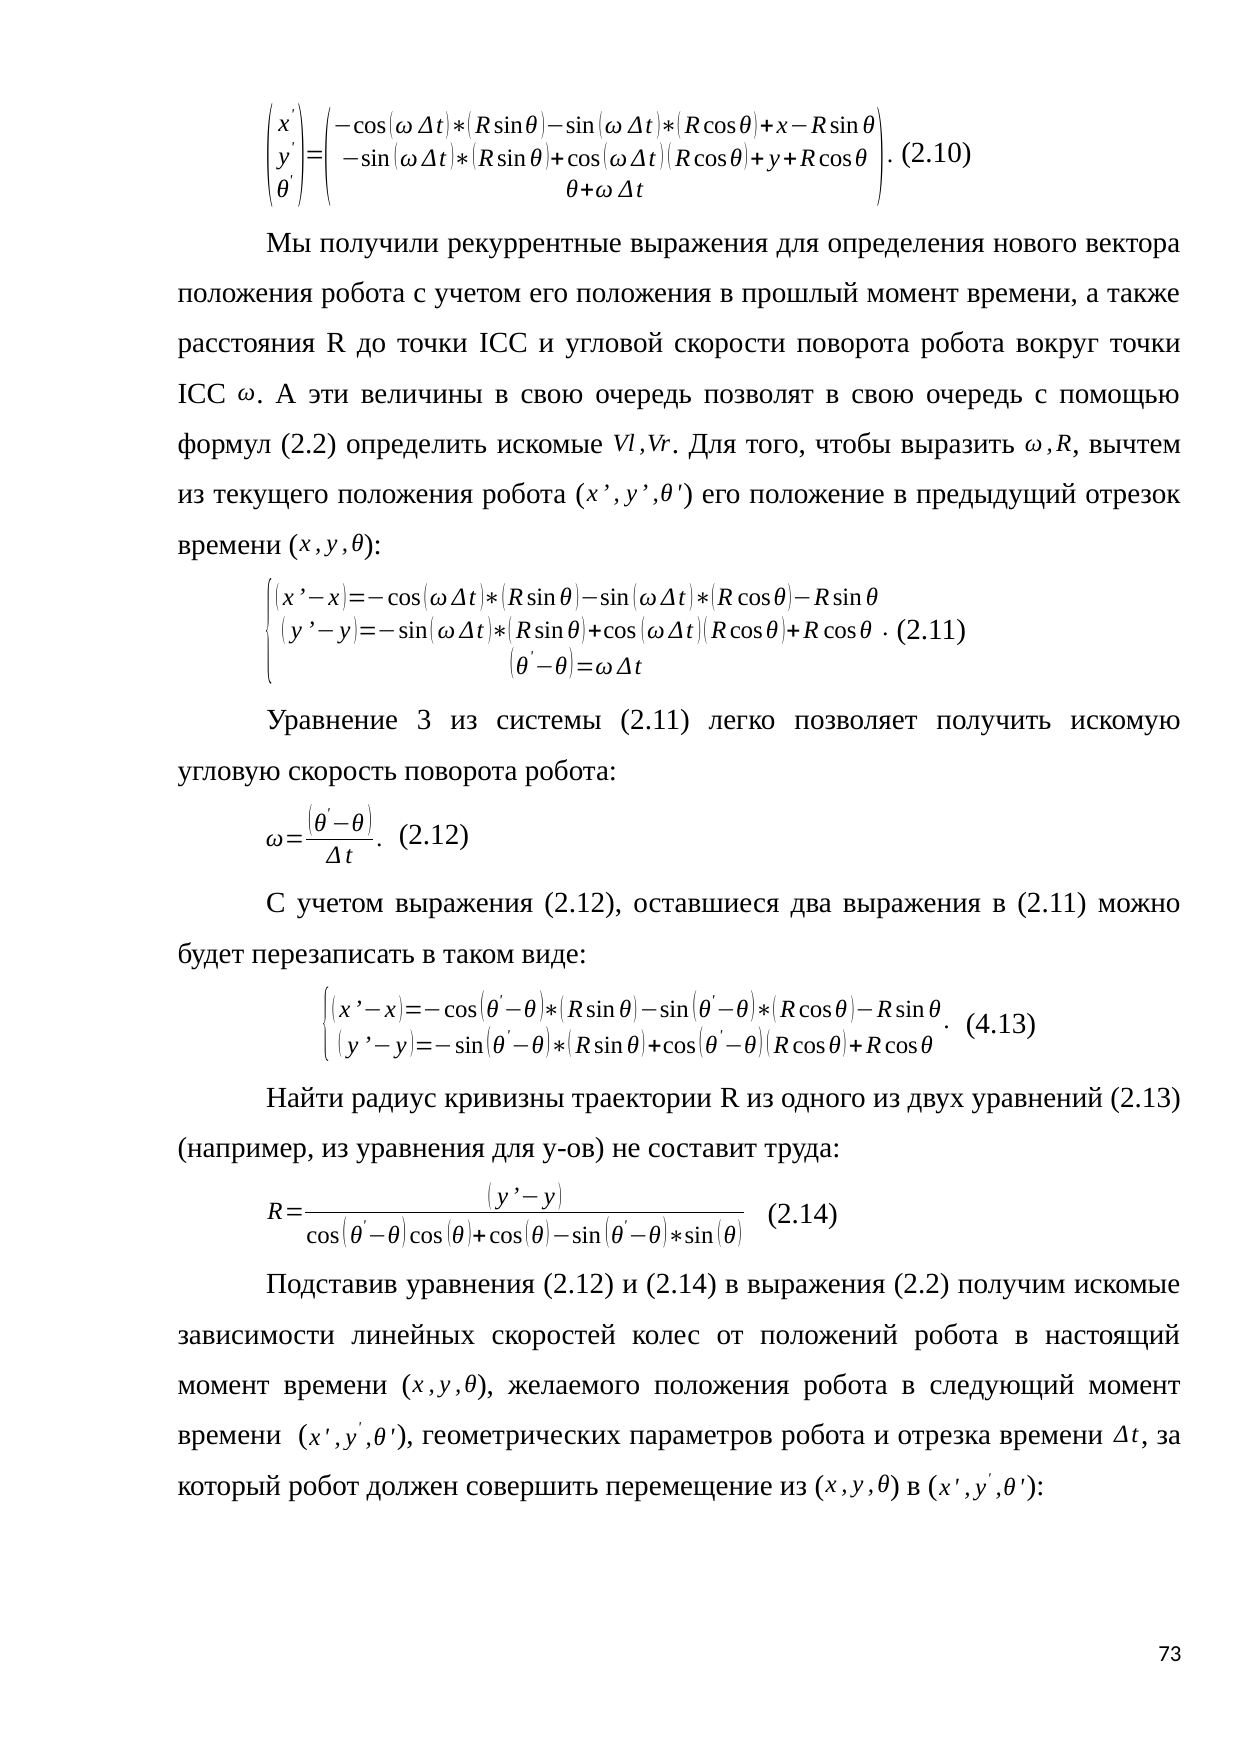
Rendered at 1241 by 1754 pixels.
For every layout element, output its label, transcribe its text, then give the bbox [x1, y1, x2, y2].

text Подставив уравнения (2.12) и (2.14) в выражения (2.2) получим искомые зависимости линейных скоростей колес от положений робота в настоящий момент времени (), желаемого положения робота в следующий момент времени (), геометрических параметров робота и отрезка времени , за который робот должен совершить перемещение из () в (): [177, 1267, 1181, 1501]
text (2.14) [177, 1181, 1181, 1250]
text (2.10) [177, 100, 1181, 208]
text Мы получили рекуррентные выражения для определения нового вектора положения робота с учетом его положения в прошлый момент времени, а также расстояния R до точки ICC и угловой скорости поворота робота вокруг точки ICC . А эти величины в свою очередь позволят в свою очередь с помощью формул (2.2) определить искомые . Для того, чтобы выразить , вычтем из текущего положения робота () его положение в предыдущий отрезок времени (): [177, 225, 1181, 560]
text (2.11) [177, 577, 1181, 686]
text Уравнение 3 из системы (2.11) легко позволяет получить искомую угловую скорость поворота робота: [177, 702, 1181, 786]
text (2.12) [177, 803, 1181, 869]
text C учетом выражения (2.12), оставшиеся два выражения в (2.11) можно будет перезаписать в таком виде: [177, 886, 1181, 969]
text (4.13) [177, 986, 1181, 1063]
text Найти радиус кривизны траектории R из одного из двух уравнений (2.13) (например, из уравнения для у-ов) не составит труда: [177, 1080, 1181, 1164]
